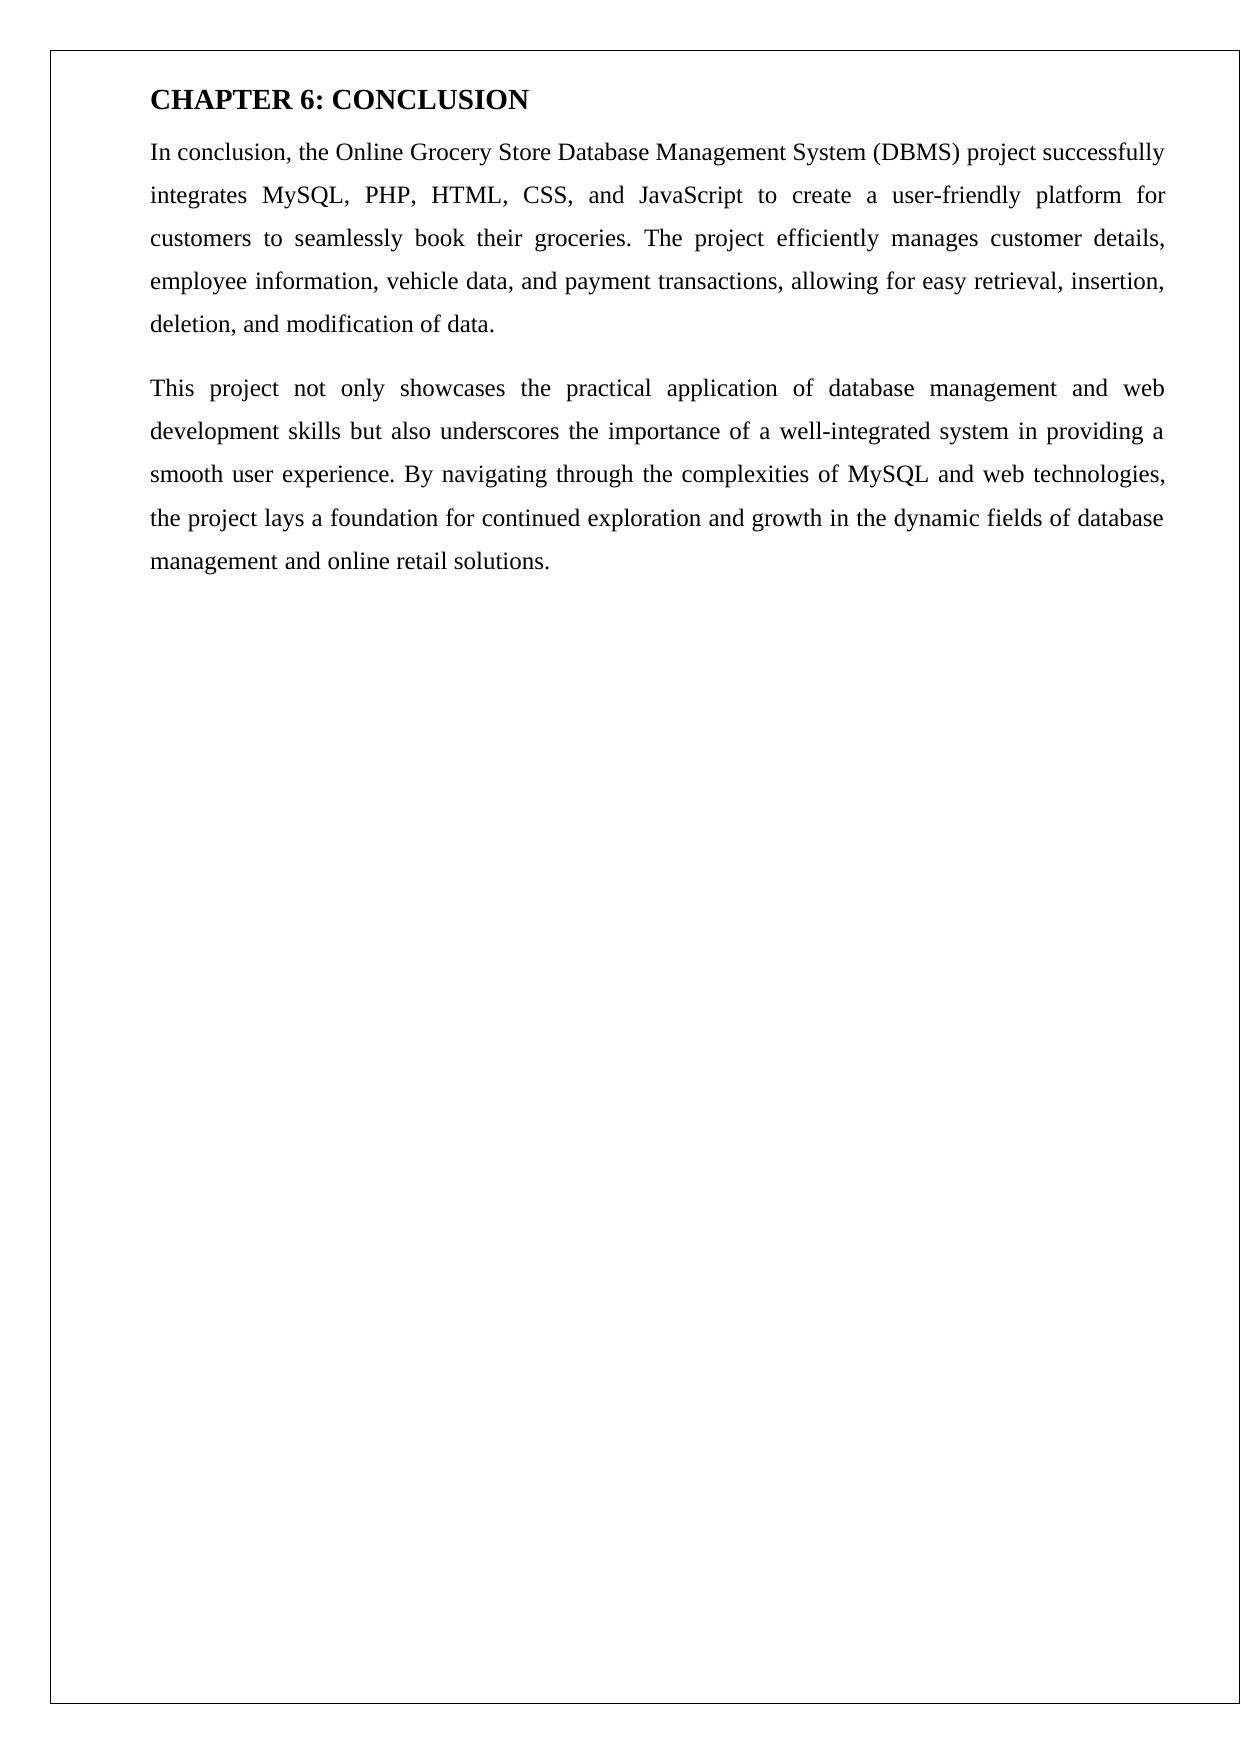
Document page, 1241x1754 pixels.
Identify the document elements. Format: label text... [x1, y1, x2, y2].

text In conclusion, the Online Grocery Store Database Management System (DBMS) project successfully integrates MySQL, PHP, HTML, CSS, and JavaScript to create a user-friendly platform for customers to seamlessly book their groceries. The project efficiently manages customer details, employee information, vehicle data, and payment transactions, allowing for easy retrieval, insertion, deletion, and modification of data. [150, 137, 1166, 338]
text This project not only showcases the practical application of database management and web development skills but also underscores the importance of a well-integrated system in providing a smooth user experience. By navigating through the complexities of MySQL and web technologies, the project lays a foundation for continued exploration and growth in the dynamic fields of database management and online retail solutions. [150, 373, 1166, 574]
text CHAPTER 6: CONCLUSION [150, 82, 1239, 116]
